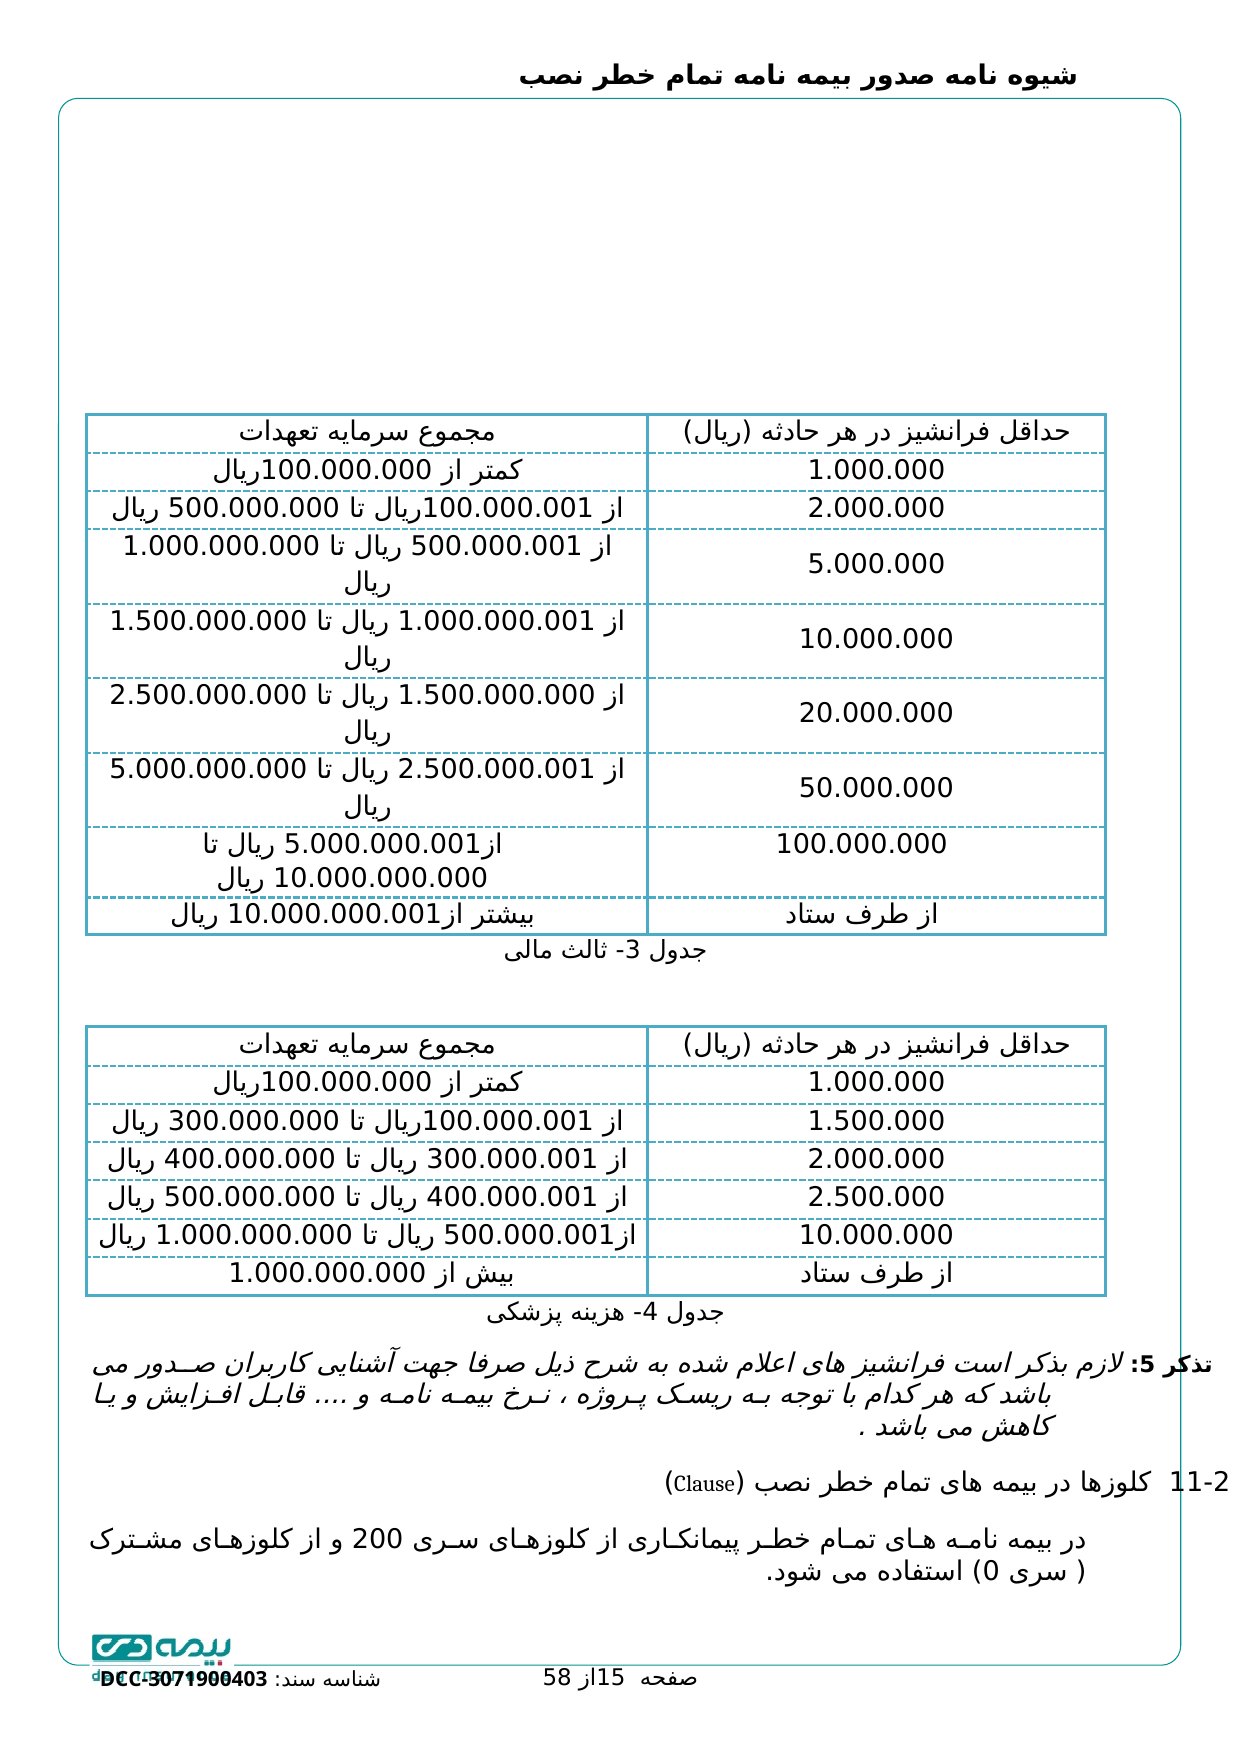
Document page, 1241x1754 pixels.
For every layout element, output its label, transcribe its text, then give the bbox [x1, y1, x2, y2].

table_cell 20.000.000 [649, 677, 1104, 752]
table_cell 10.000.000 [649, 1218, 1104, 1256]
table_cell از 500.000.001 ريال تا 1.000.000.000 ريال [88, 528, 646, 603]
table_cell کمتر از 100.000.000ريال [88, 1065, 646, 1103]
table_cell 2.000.000 [649, 490, 1104, 528]
table_cell 2.500.000 [649, 1179, 1104, 1217]
table_cell 2.000.000 [649, 1141, 1104, 1179]
table_cell 1.500.000 [649, 1103, 1104, 1141]
picture [89, 1633, 235, 1688]
table_cell بیشتر از10.000.000.001 ريال [88, 896, 646, 932]
table_cell 1.000.000 [649, 1065, 1104, 1103]
table_header مجموع سرمایه تعهدات [88, 416, 646, 452]
table_cell کمتر از 100.000.000ريال [88, 452, 646, 490]
table_header مجموع سرمایه تعهدات [88, 1028, 646, 1064]
text در بیمه نامه های تمام خطر پیمانکاری از کلوزهای سری 200 و از کلوزهای مشترک ( سری 0) استفاده می شود. [89, 1523, 1087, 1586]
table_cell از 1.500.000.000 ريال تا 2.500.000.000 ريال [88, 677, 646, 752]
table_cell از 400.000.001 ريال تا 500.000.000 ريال [88, 1179, 646, 1217]
subtitle کلوزها در بیمه های تمام خطر نصب (Clause) [89, 1467, 1152, 1498]
table_cell از 300.000.001 ريال تا 400.000.000 ريال [88, 1141, 646, 1179]
table_cell 5.000.000 [649, 528, 1104, 603]
table_cell از500.000.001 ريال تا 1.000.000.000 ريال [88, 1218, 646, 1256]
table_cell از 100.000.001ريال تا 500.000.000 ريال [88, 490, 646, 528]
text لازم بذکر است فرانشیز های اعلام شده به شرح ذیل صرفا جهت آشنایی کاربران صدور می باشد که هر کدام با توجه به ریسک پروژه ، نرخ بیمه نامه و .... قابل افزایش و یا کاهش می باشد . [89, 1347, 1122, 1442]
text جدول 4- هزینه پزشکی [89, 1297, 1122, 1326]
table_header حداقل فرانشیز در هر حادثه (ريال) [649, 1028, 1104, 1064]
table_cell 10.000.000 [649, 603, 1104, 677]
table_header حداقل فرانشیز در هر حادثه (ريال) [649, 416, 1104, 452]
table_cell 100.000.000 [649, 826, 1104, 896]
table_cell بیش از 1.000.000.000 [88, 1256, 646, 1294]
table_cell از طرف ستاد [649, 1256, 1104, 1294]
table_cell از5.000.000.001 ريال تا 10.000.000.000 ريال [88, 826, 646, 896]
table_cell 1.000.000 [649, 452, 1104, 490]
text جدول 3- ثالث مالی [89, 936, 1122, 965]
table_cell از 1.000.000.001 ريال تا 1.500.000.000 ريال [88, 603, 646, 677]
table_cell از طرف ستاد [649, 896, 1104, 932]
table_cell از 2.500.000.001 ريال تا 5.000.000.000 ريال [88, 752, 646, 826]
table_cell از 100.000.001ريال تا 300.000.000 ريال [88, 1103, 646, 1141]
table_cell 50.000.000 [649, 752, 1104, 826]
